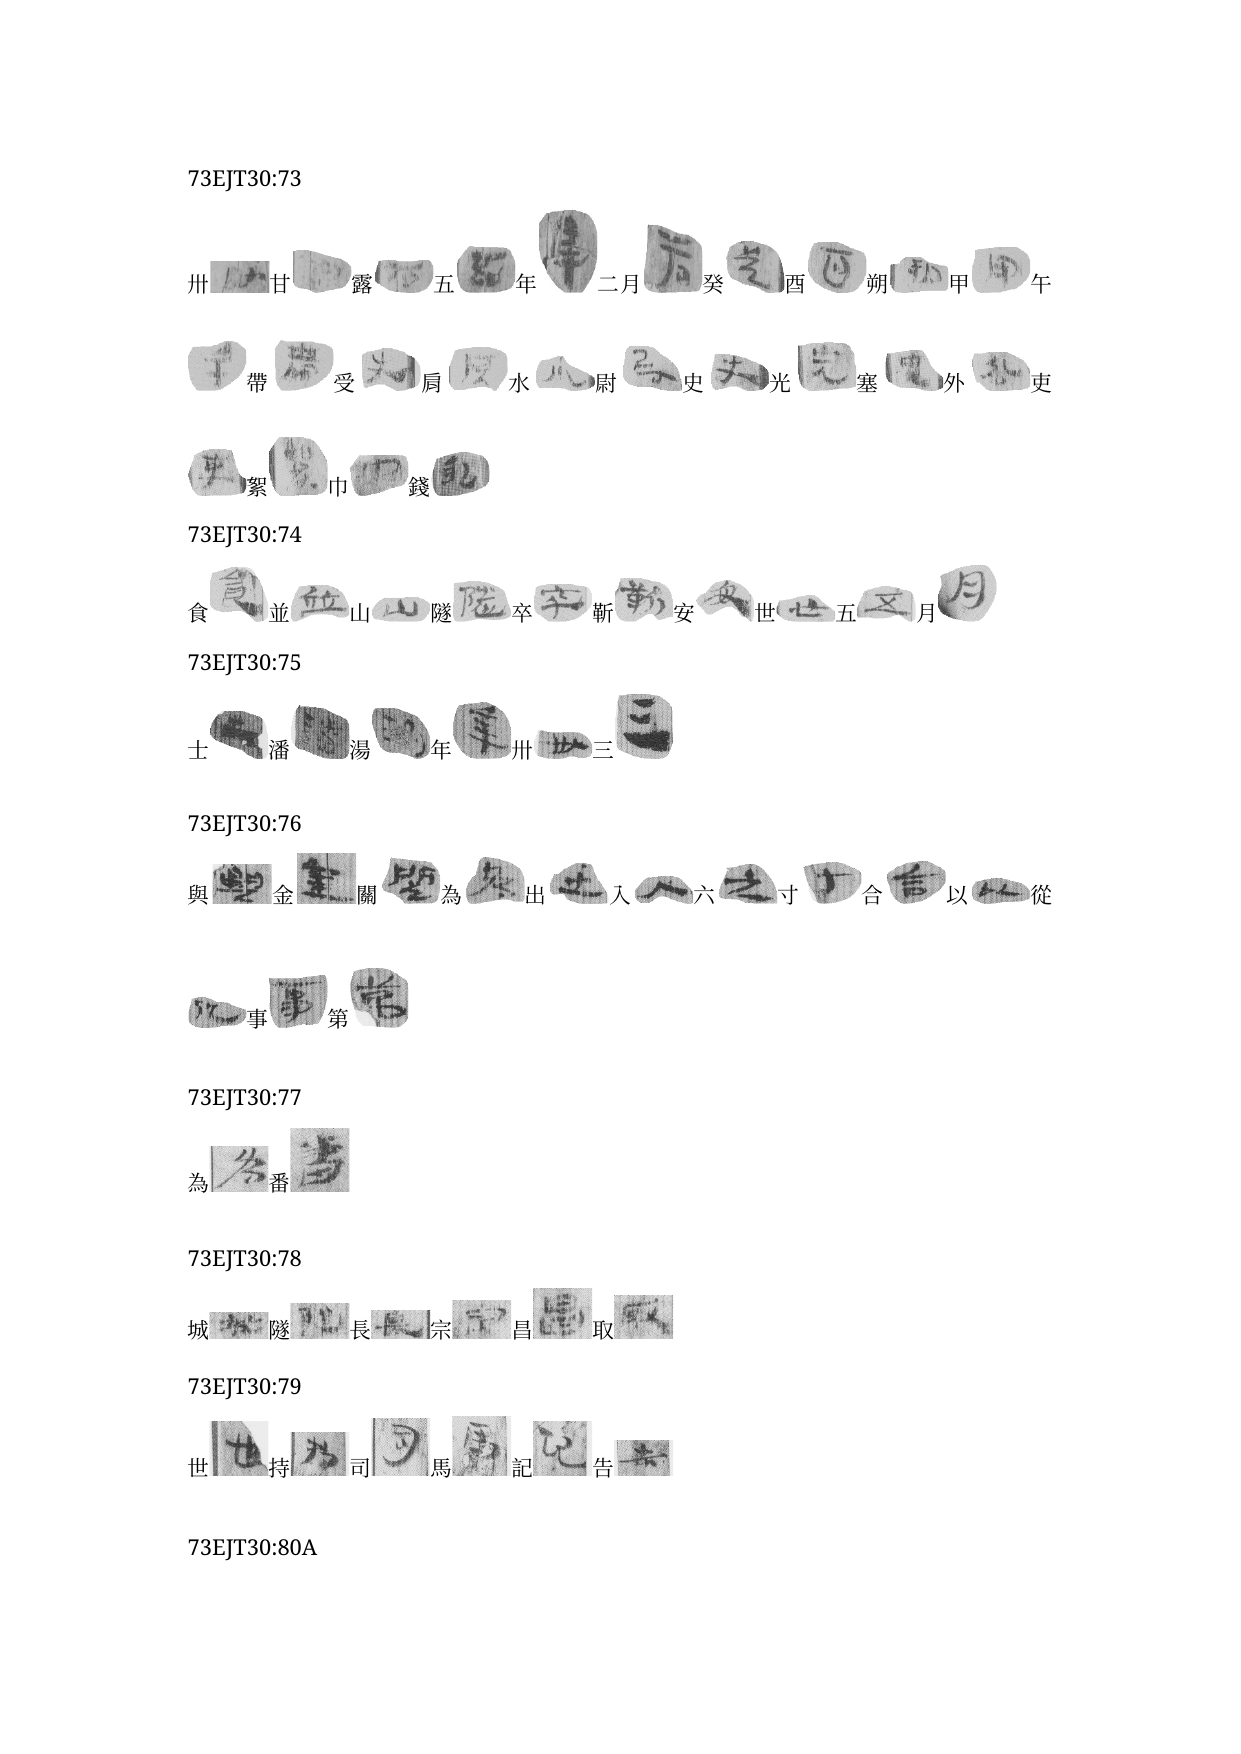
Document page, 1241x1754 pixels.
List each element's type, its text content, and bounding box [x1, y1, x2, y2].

picture [710, 353, 769, 391]
picture [187, 340, 247, 391]
picture [452, 1416, 512, 1476]
text 73EJT30:80A [187, 1530, 1053, 1563]
picture [797, 341, 857, 391]
picture [349, 454, 409, 496]
picture [695, 580, 754, 622]
picture [614, 577, 674, 622]
picture [187, 448, 247, 496]
picture [290, 1128, 350, 1192]
picture [538, 209, 598, 293]
picture [533, 1421, 593, 1476]
picture [622, 345, 682, 391]
picture [807, 242, 867, 293]
picture [643, 223, 703, 293]
picture [448, 346, 508, 391]
picture [533, 583, 593, 622]
picture [290, 584, 350, 622]
text 與金關為出入六寸合以從事第 [187, 854, 1053, 1065]
picture [371, 1310, 431, 1339]
picture [209, 1421, 269, 1476]
picture [533, 728, 593, 759]
text 73EJT30:75 [187, 646, 1053, 678]
picture [725, 240, 785, 293]
text 73EJT30:76 [187, 806, 1053, 839]
text 73EJT30:73 [187, 162, 1053, 194]
picture [290, 1432, 350, 1476]
text 73EJT30:78 [187, 1241, 1053, 1274]
picture [456, 245, 516, 293]
picture [465, 856, 525, 904]
text 士潘湯年卅三 [187, 693, 1053, 791]
text 世持司馬記告 [187, 1417, 1053, 1514]
picture [776, 595, 836, 622]
picture [209, 566, 269, 622]
picture [290, 705, 350, 759]
picture [209, 1146, 269, 1192]
picture [535, 355, 595, 391]
picture [292, 249, 352, 293]
picture [971, 246, 1031, 293]
picture [349, 967, 409, 1028]
picture [361, 347, 421, 391]
picture [452, 1300, 512, 1339]
picture [268, 974, 328, 1028]
picture [268, 436, 328, 496]
picture [290, 1303, 350, 1339]
picture [802, 861, 862, 904]
picture [856, 585, 916, 622]
picture [533, 1288, 593, 1339]
text 為番 [187, 1128, 1053, 1226]
picture [371, 1418, 431, 1476]
picture [718, 863, 778, 904]
picture [371, 596, 431, 622]
text 73EJT30:77 [187, 1081, 1053, 1113]
picture [971, 877, 1031, 904]
picture [884, 349, 944, 391]
picture [634, 875, 694, 904]
picture [549, 862, 609, 904]
picture [209, 1312, 269, 1339]
picture [381, 856, 441, 904]
picture [614, 1295, 674, 1339]
picture [430, 452, 490, 496]
picture [371, 708, 431, 759]
picture [614, 693, 674, 759]
picture [297, 853, 357, 904]
text 城隧長宗昌取 [187, 1289, 1053, 1354]
picture [209, 710, 269, 759]
picture [274, 339, 334, 391]
picture [452, 580, 512, 622]
picture [212, 864, 272, 904]
picture [452, 701, 512, 759]
text 73EJT30:79 [187, 1369, 1053, 1402]
picture [614, 1440, 674, 1476]
picture [210, 261, 270, 293]
picture [937, 565, 997, 622]
picture [187, 996, 247, 1028]
picture [374, 259, 434, 293]
text 73EJT30:74 [187, 518, 1053, 550]
picture [971, 351, 1031, 391]
picture [886, 860, 946, 904]
picture [889, 256, 949, 293]
